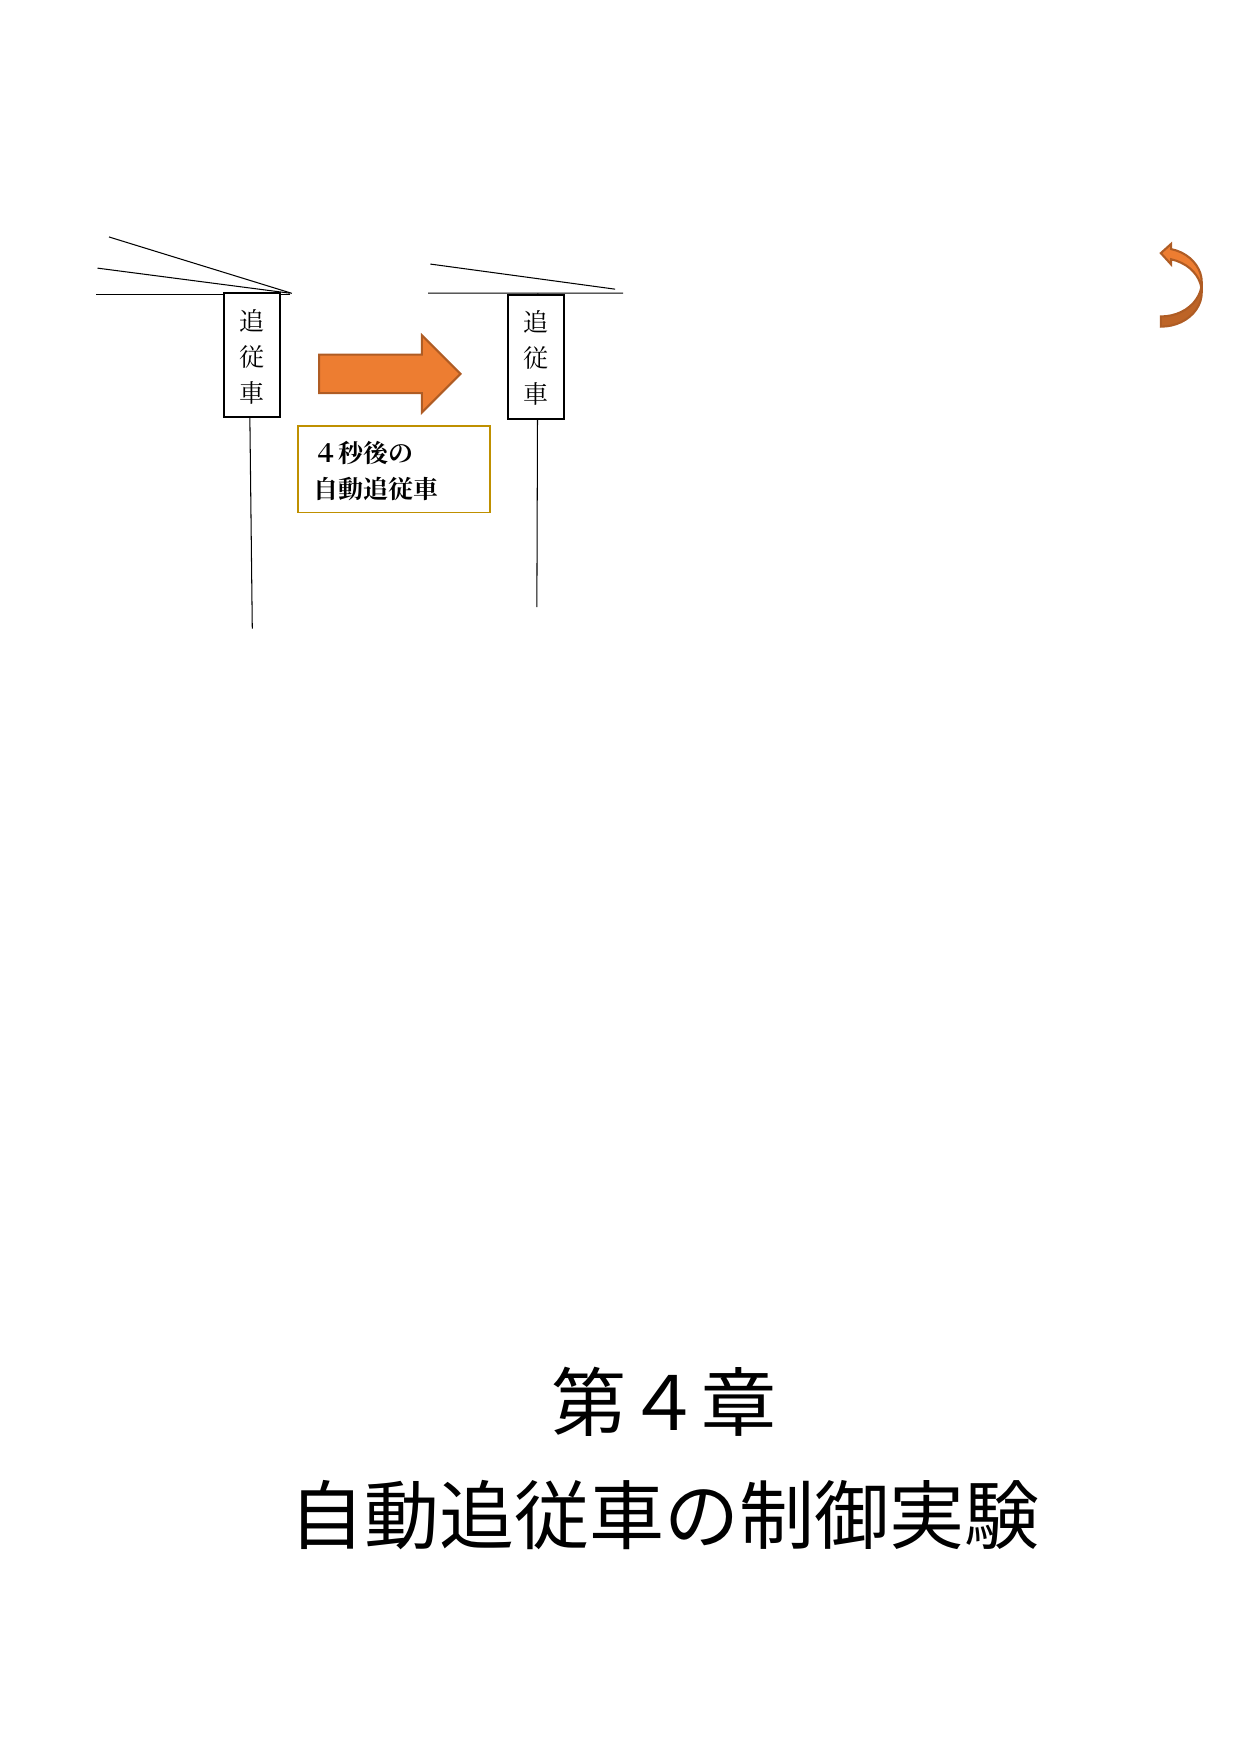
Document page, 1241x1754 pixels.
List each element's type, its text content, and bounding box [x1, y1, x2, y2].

list 自動追従車の制御実験 [265, 1454, 1063, 1567]
list 第４章 [265, 1342, 1063, 1454]
